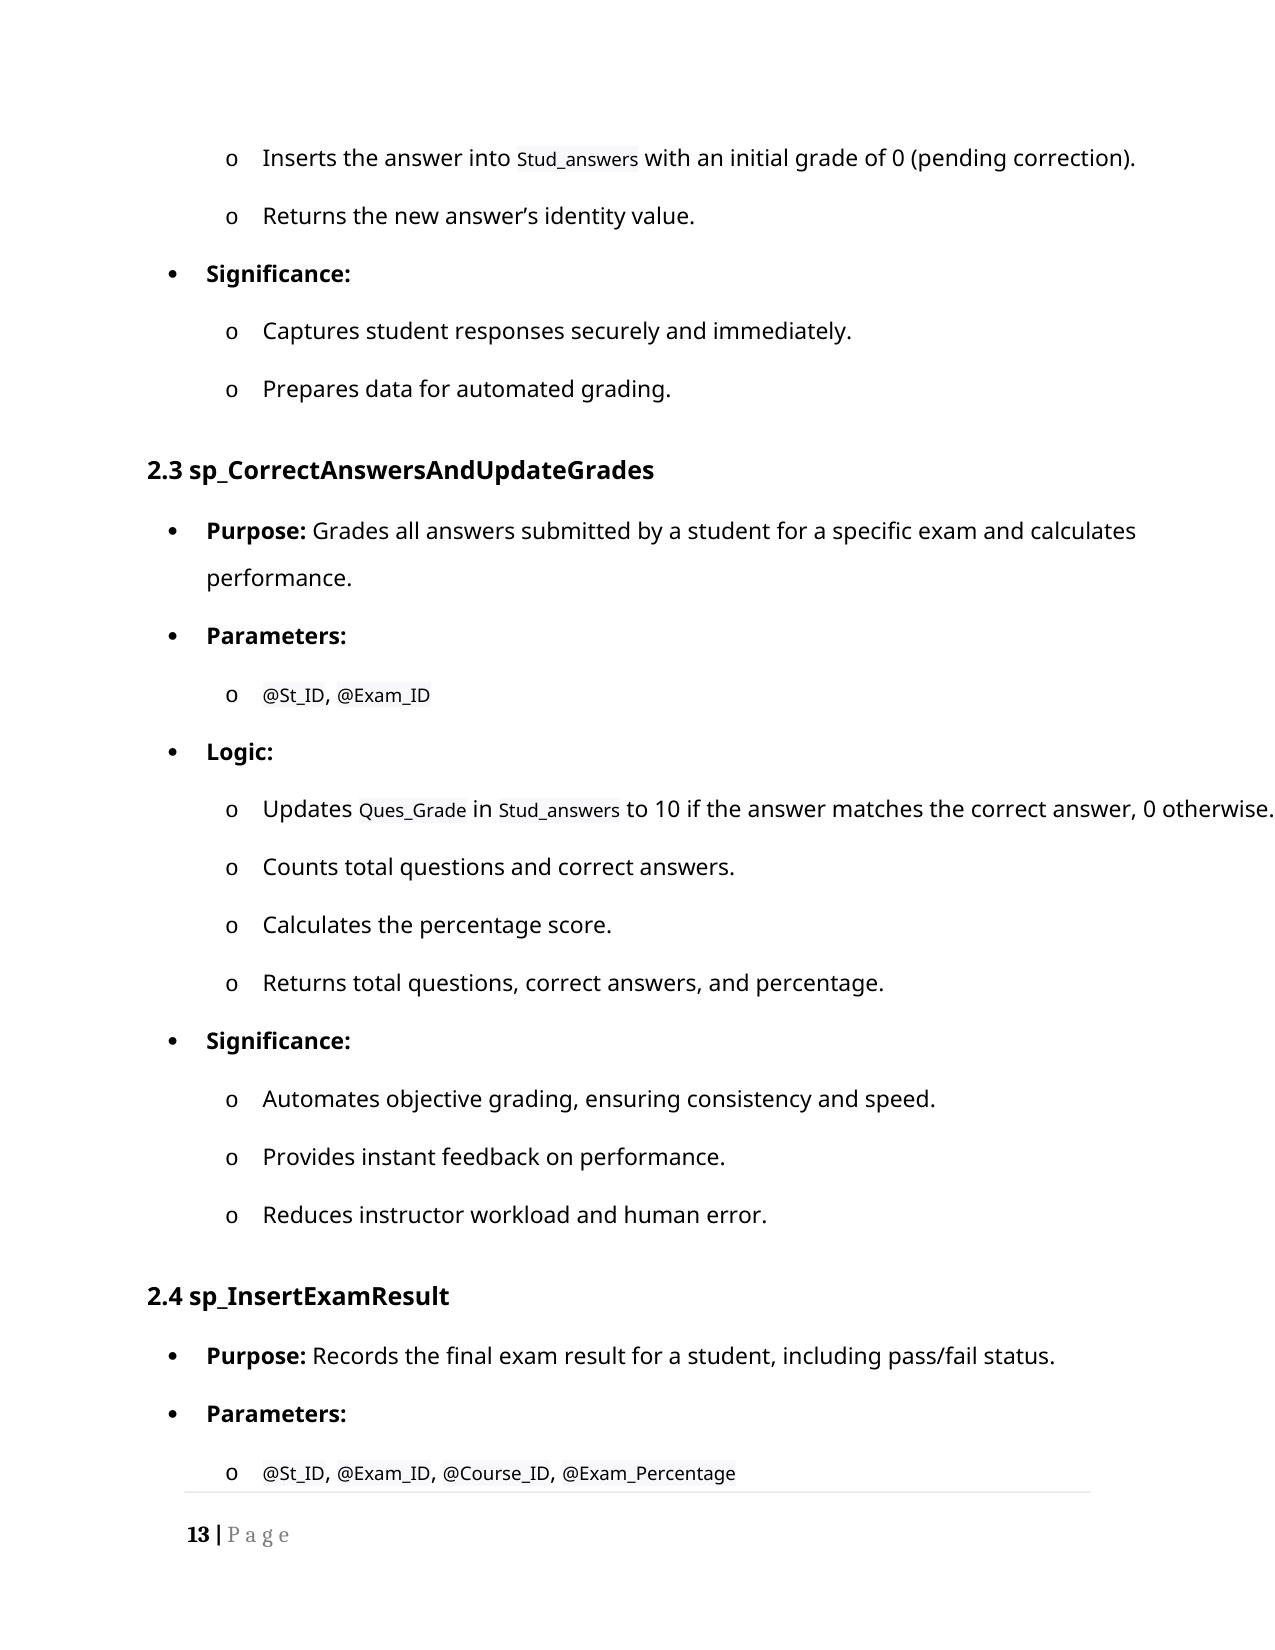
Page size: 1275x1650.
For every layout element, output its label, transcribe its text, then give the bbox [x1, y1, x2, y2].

list Returns total questions, correct answers, and percentage. [225, 967, 1275, 998]
list Automates objective grading, ensuring consistency and speed. [225, 1083, 1275, 1114]
list @St_ID, @Exam_ID, @Course_ID, @Exam_Percentage [225, 1456, 1275, 1487]
list Provides instant feedback on performance. [225, 1141, 1275, 1172]
list Prepares data for automated grading. [225, 373, 1275, 404]
list Purpose: Records the final exam result for a student, including pass/fail status. [169, 1340, 1275, 1372]
list Purpose: Grades all answers submitted by a student for a specific exam and calculates performance. [169, 515, 1275, 593]
list Reduces instructor workload and human error. [225, 1198, 1275, 1230]
text 2.4 sp_InsertExamResult [147, 1278, 1275, 1312]
list @St_ID, @Exam_ID [225, 677, 1275, 709]
list Parameters: [169, 1398, 1275, 1429]
list Returns the new answer’s identity value. [225, 199, 1275, 231]
list Captures student responses securely and immediately. [225, 315, 1275, 347]
list Significance: [169, 1025, 1275, 1056]
text 2.3 sp_CorrectAnswersAndUpdateGrades [147, 453, 1275, 487]
list Counts total questions and correct answers. [225, 851, 1275, 882]
list Updates Ques_Grade in Stud_answers to 10 if the answer matches the correct answer, 0 otherwise. [225, 793, 1275, 824]
list Significance: [169, 257, 1275, 289]
list Inserts the answer into Stud_answers with an initial grade of 0 (pending correction). [225, 142, 1275, 173]
list Calculates the percentage score. [225, 909, 1275, 940]
list Logic: [169, 735, 1275, 767]
list Parameters: [169, 620, 1275, 651]
